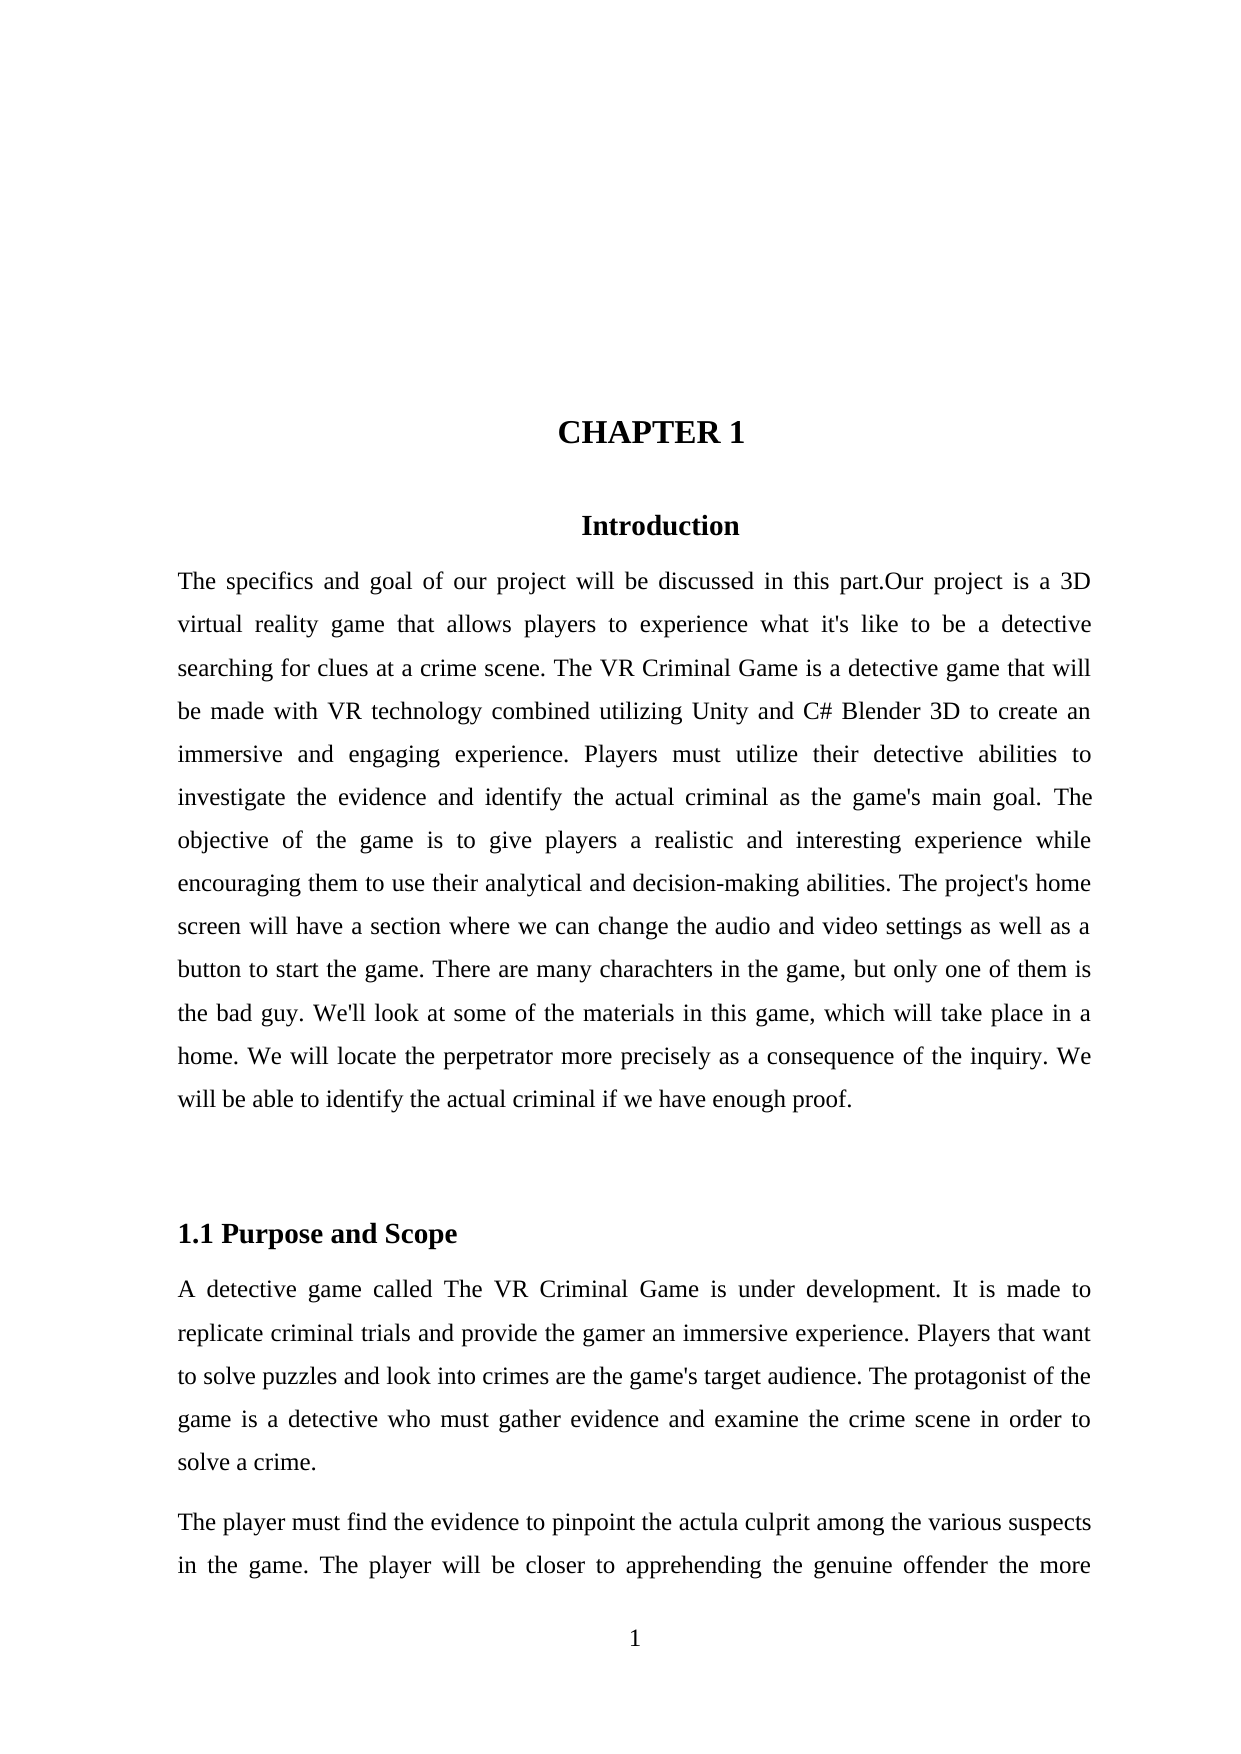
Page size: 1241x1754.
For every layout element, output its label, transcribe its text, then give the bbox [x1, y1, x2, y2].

subtitle Introduction [177, 508, 1092, 541]
subtitle CHAPTER 1 [177, 413, 1092, 451]
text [177, 1507, 1092, 1579]
subtitle 1.1 Purpose and Scope [177, 1216, 1092, 1249]
text A detective game called The VR Criminal Game is under development. It is made to replicate criminal trials and provide the gamer an immersive experience. Players that want to solve puzzles and look into crimes are the game's target audience. The protagonist of the game is a detective who must gather evidence and examine the crime scene in order to solve a crime. [177, 1274, 1092, 1476]
text The specifics and goal of our project will be discussed in this part.Our project is a 3D virtual reality game that allows players to experience what it's like to be a detective searching for clues at a crime scene. The VR Criminal Game is a detective game that will be made with VR technology combined utilizing Unity and C# Blender 3D to create an immersive and engaging experience. Players must utilize their detective abilities to investigate the evidence and identify the actual criminal as the game's main goal. The objective of the game is to give players a realistic and interesting experience while encouraging them to use their analytical and decision-making abilities. The project's home screen will have a section where we can change the audio and video settings as well as a button to start the game. There are many charachters in the game, but only one of them is the bad guy. We'll look at some of the materials in this game, which will take place in a home. We will locate the perpetrator more precisely as a consequence of the inquiry. We will be able to identify the actual criminal if we have enough proof. [177, 566, 1092, 1113]
